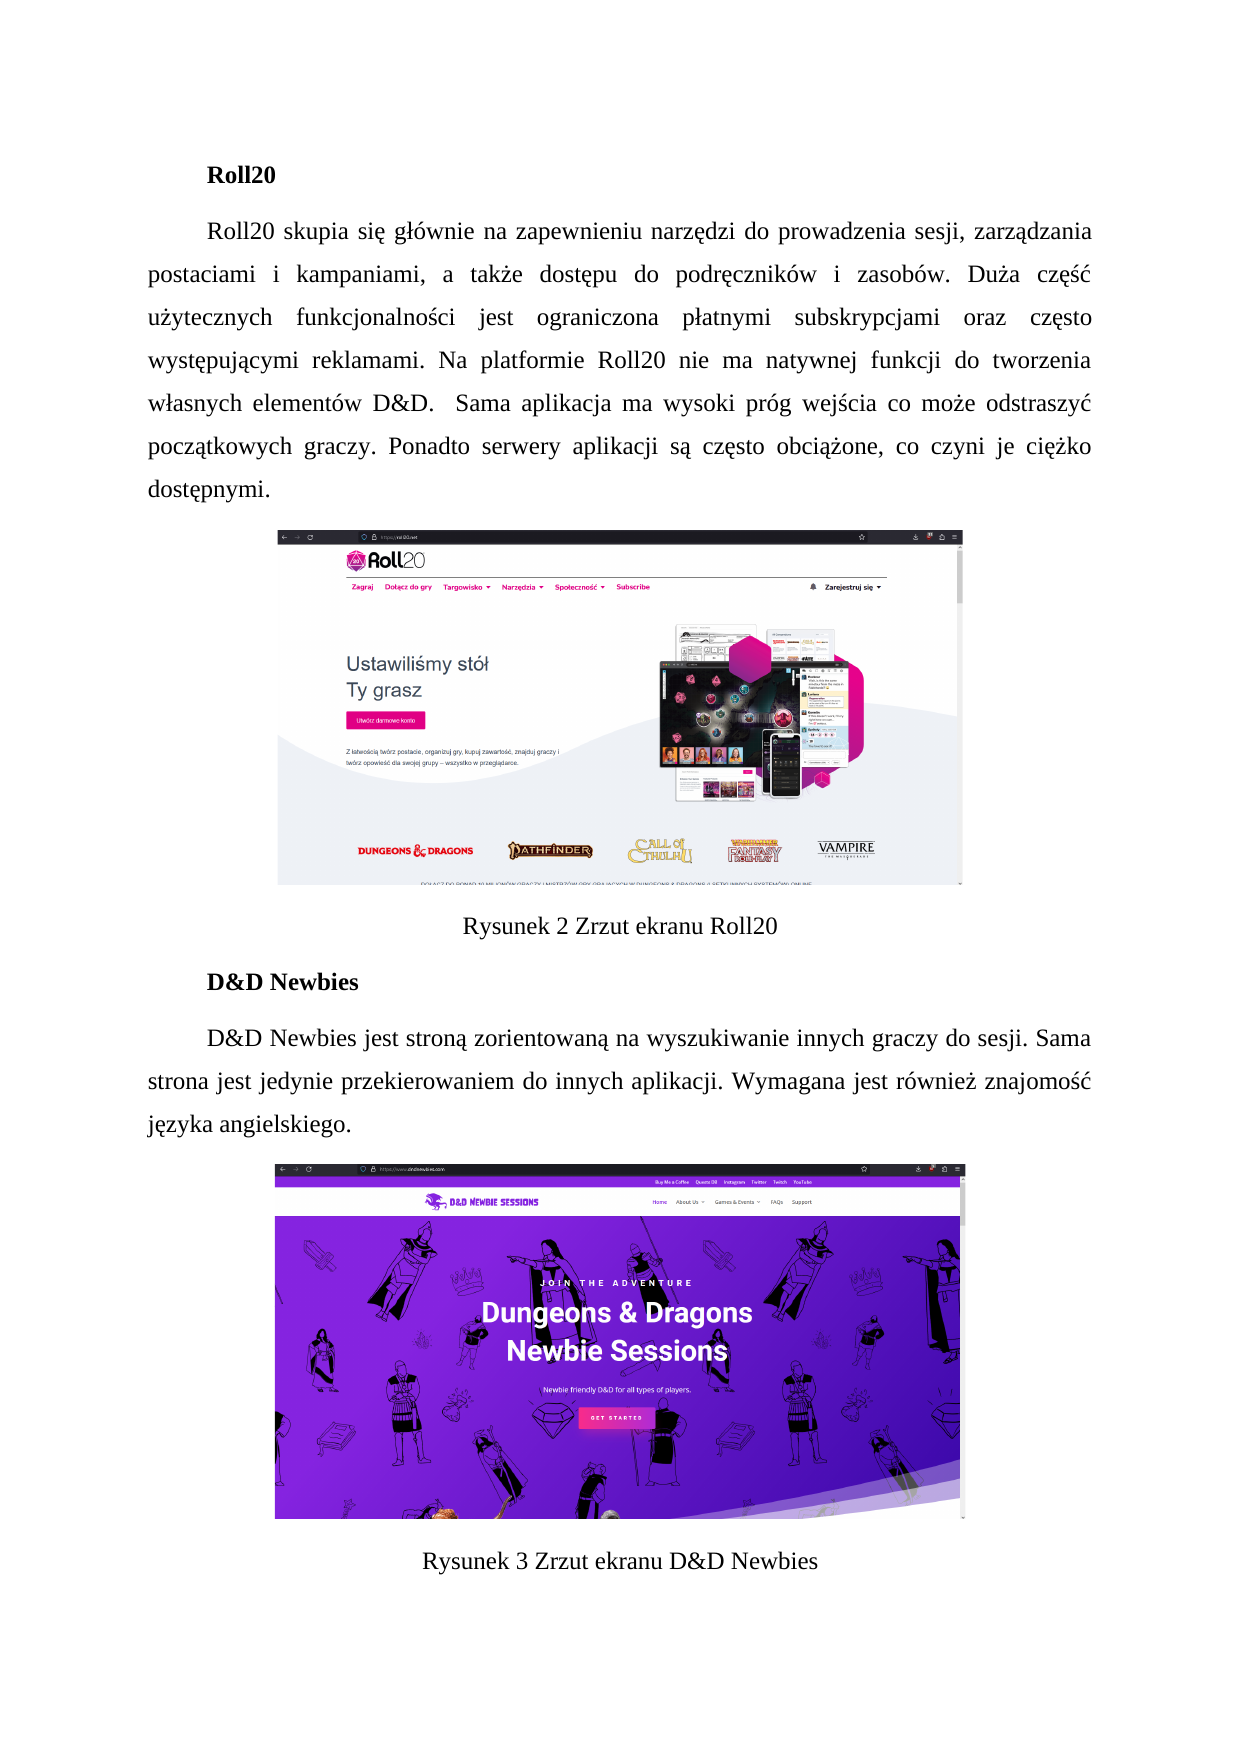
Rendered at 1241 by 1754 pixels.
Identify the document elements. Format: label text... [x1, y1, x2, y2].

text D&D Newbies jest stroną zorientowaną na wyszukiwanie innych graczy do sesji. Sama strona jest jedynie przekierowaniem do innych aplikacji. Wymagana jest również znajomość języka angielskiego. [148, 1023, 1093, 1138]
text Roll20 [148, 160, 1093, 189]
text Rysunek 2 Zrzut ekranu Roll20 [148, 911, 1093, 940]
text Roll20 skupia się głównie na zapewnieniu narzędzi do prowadzenia sesji, zarządzania postaciami i kampaniami, a także dostępu do podręczników i zasobów. Duża część użytecznych funkcjonalności jest ograniczona płatnymi subskrypcjami oraz często występującymi reklamami. Na platformie Roll20 nie ma natywnej funkcji do tworzenia własnych elementów D&D. Sama aplikacja ma wysoki próg wejścia co może odstraszyć początkowych graczy. Ponadto serwery aplikacji są często obciążone, co czyni je ciężko dostępnymi. [148, 216, 1093, 503]
text Rysunek 3 Zrzut ekranu D&D Newbies [148, 1546, 1093, 1574]
picture [274, 1164, 966, 1519]
picture [277, 530, 963, 885]
text D&D Newbies [148, 967, 1093, 996]
